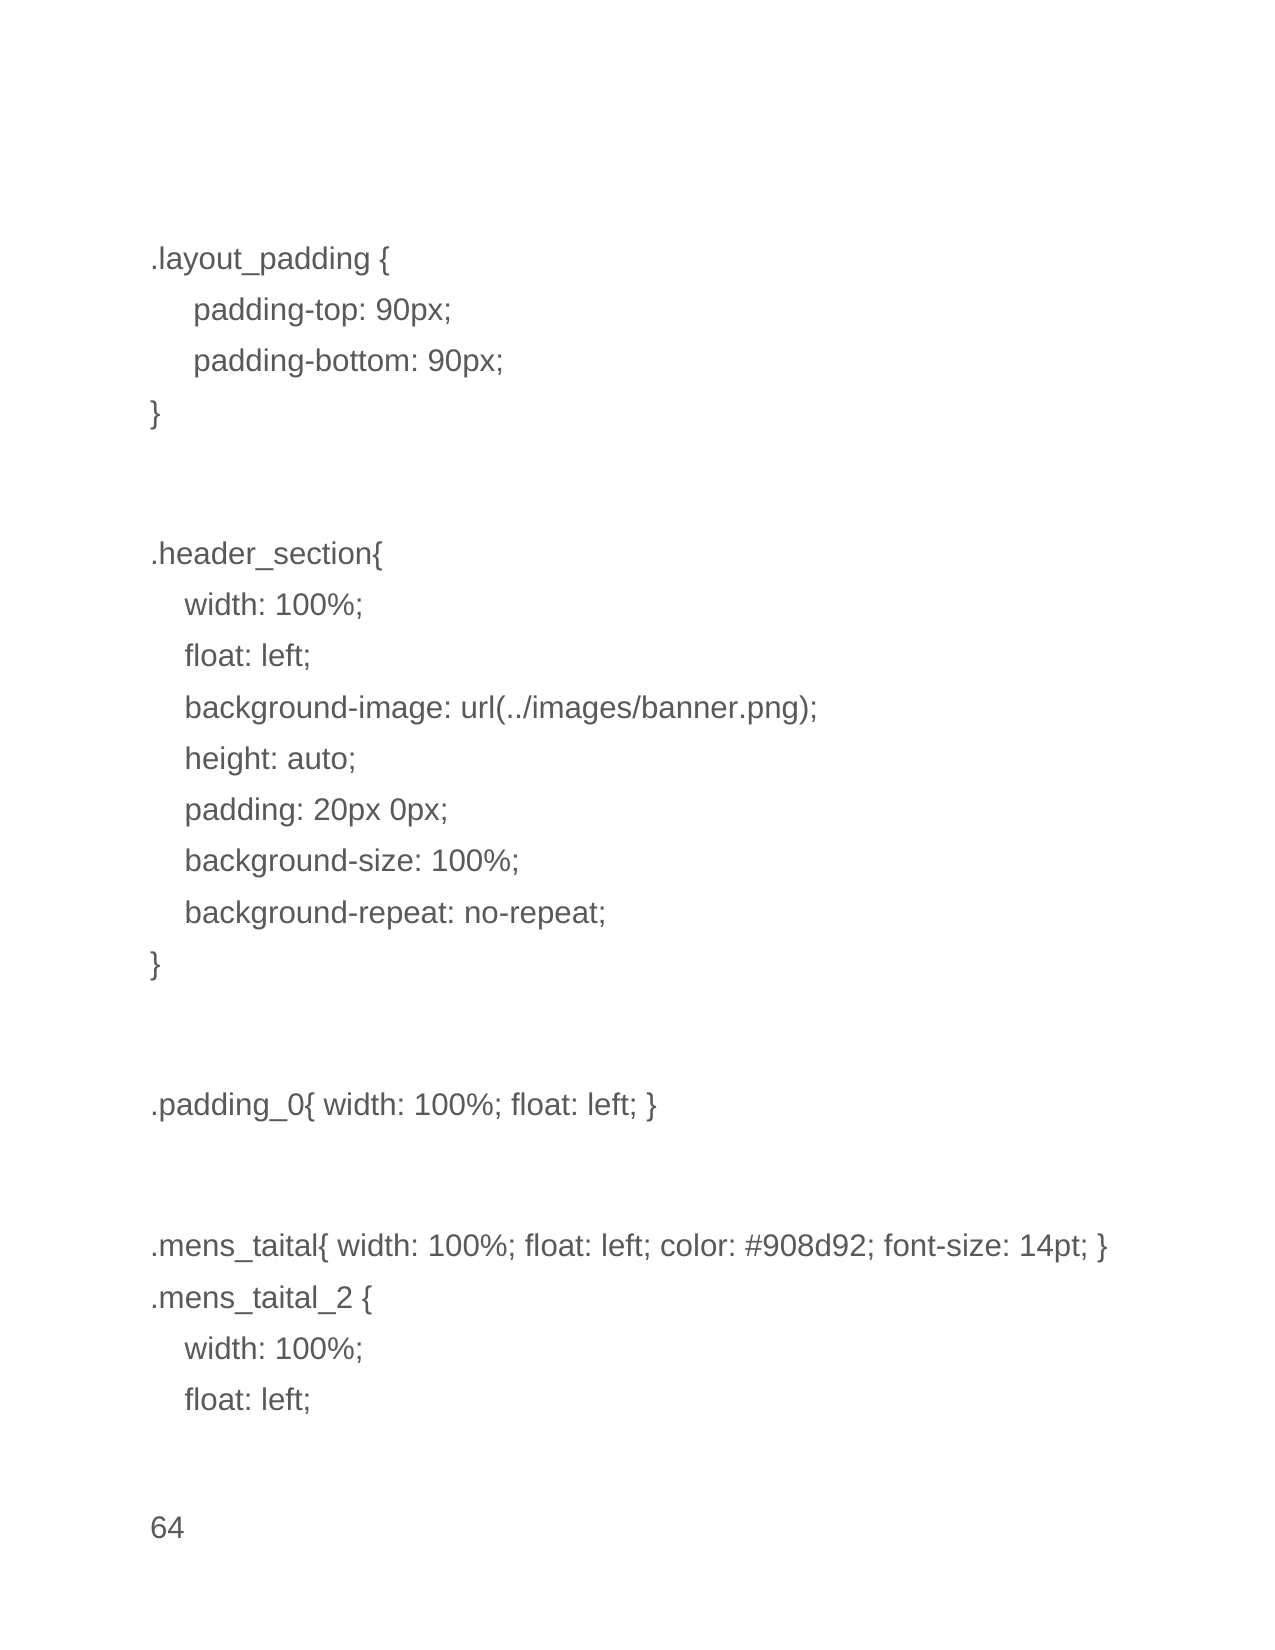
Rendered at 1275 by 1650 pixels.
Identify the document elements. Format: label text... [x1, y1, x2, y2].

text width: 100%; [150, 1330, 1125, 1366]
text padding-bottom: 90px; [150, 342, 1125, 378]
text float: left; [150, 637, 1125, 673]
text height: auto; [150, 740, 1125, 776]
text background-repeat: no-repeat; [150, 894, 1125, 930]
text .mens_taital{ width: 100%; float: left; color: #908d92; font-size: 14pt; } [150, 1227, 1125, 1263]
text } [150, 945, 1125, 981]
text background-size: 100%; [150, 842, 1125, 878]
text .padding_0{ width: 100%; float: left; } [150, 1086, 1125, 1122]
text float: left; [150, 1381, 1125, 1417]
text } [150, 394, 1125, 430]
text .layout_padding { [150, 240, 1125, 276]
text padding: 20px 0px; [150, 791, 1125, 827]
text padding-top: 90px; [150, 291, 1125, 327]
text background-image: url(../images/banner.png); [150, 689, 1125, 725]
text .header_section{ [150, 535, 1125, 571]
text width: 100%; [150, 586, 1125, 622]
text .mens_taital_2 { [150, 1279, 1125, 1315]
